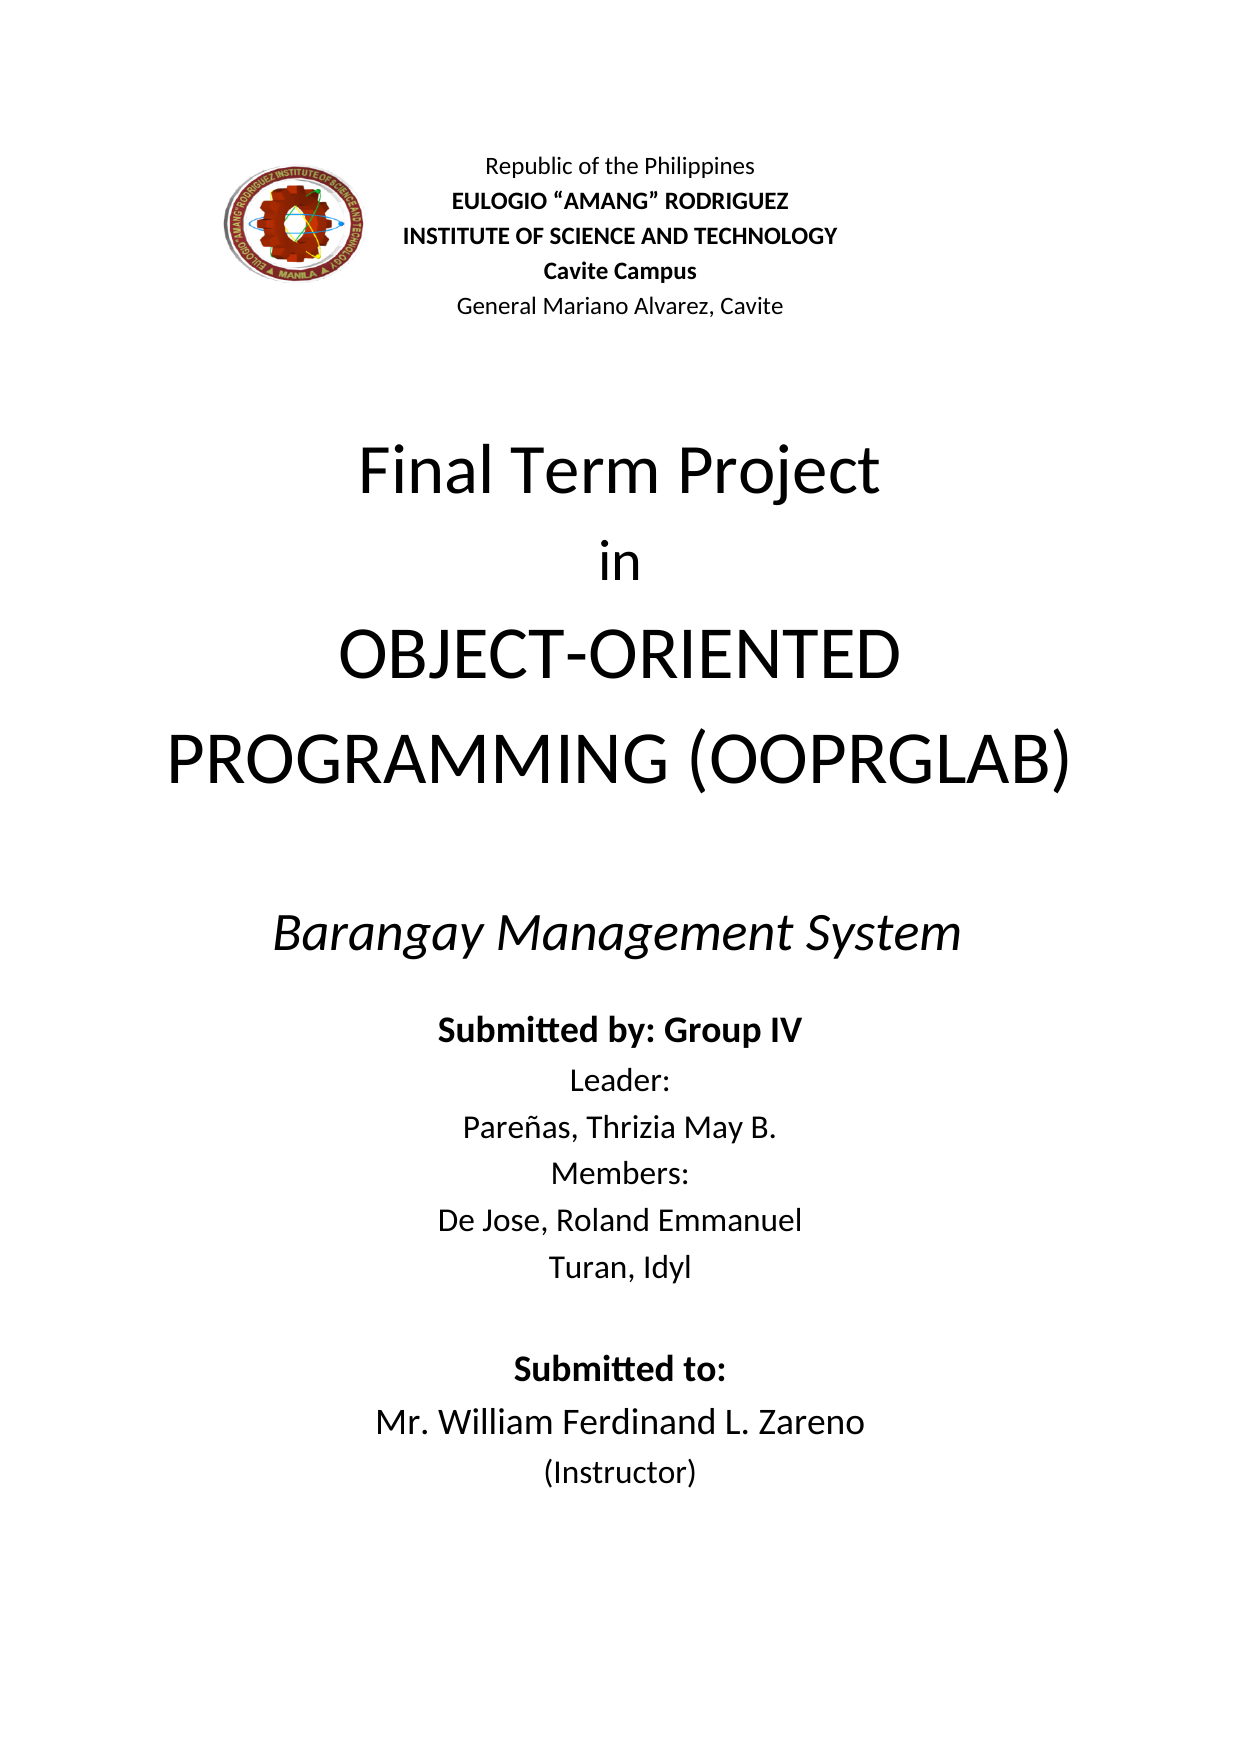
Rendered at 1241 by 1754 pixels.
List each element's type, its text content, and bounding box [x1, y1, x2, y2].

text Submitted by: Group IV [150, 1006, 1090, 1052]
text Cavite Campus [150, 255, 1090, 286]
text Pareñas, Thrizia May B. [150, 1106, 1090, 1146]
text (Instructor) [150, 1451, 1090, 1492]
text Leader: [150, 1059, 1090, 1099]
text Mr. William Ferdinand L. Zareno [150, 1398, 1090, 1444]
text EULOGIO “AMANG” RODRIGUEZ [150, 185, 1090, 216]
text INSTITUTE OF SCIENCE AND TECHNOLOGY [150, 220, 1090, 251]
text Final Term Project [150, 424, 1090, 511]
text Turan, Idyl [150, 1246, 1090, 1287]
text Members: [150, 1152, 1090, 1193]
text Barangay Management System [150, 898, 1090, 964]
text De Jose, Roland Emmanuel [150, 1199, 1090, 1240]
text OBJECT-ORIENTED PROGRAMMING (OOPRGLAB) [150, 606, 1090, 802]
text Submitted to: [150, 1345, 1090, 1391]
text Republic of the Philippines [150, 150, 1090, 181]
text in [150, 524, 1090, 595]
picture [223, 251, 366, 255]
text General Mariano Alvarez, Cavite [150, 290, 1090, 321]
picture [223, 181, 366, 185]
picture [223, 216, 366, 220]
